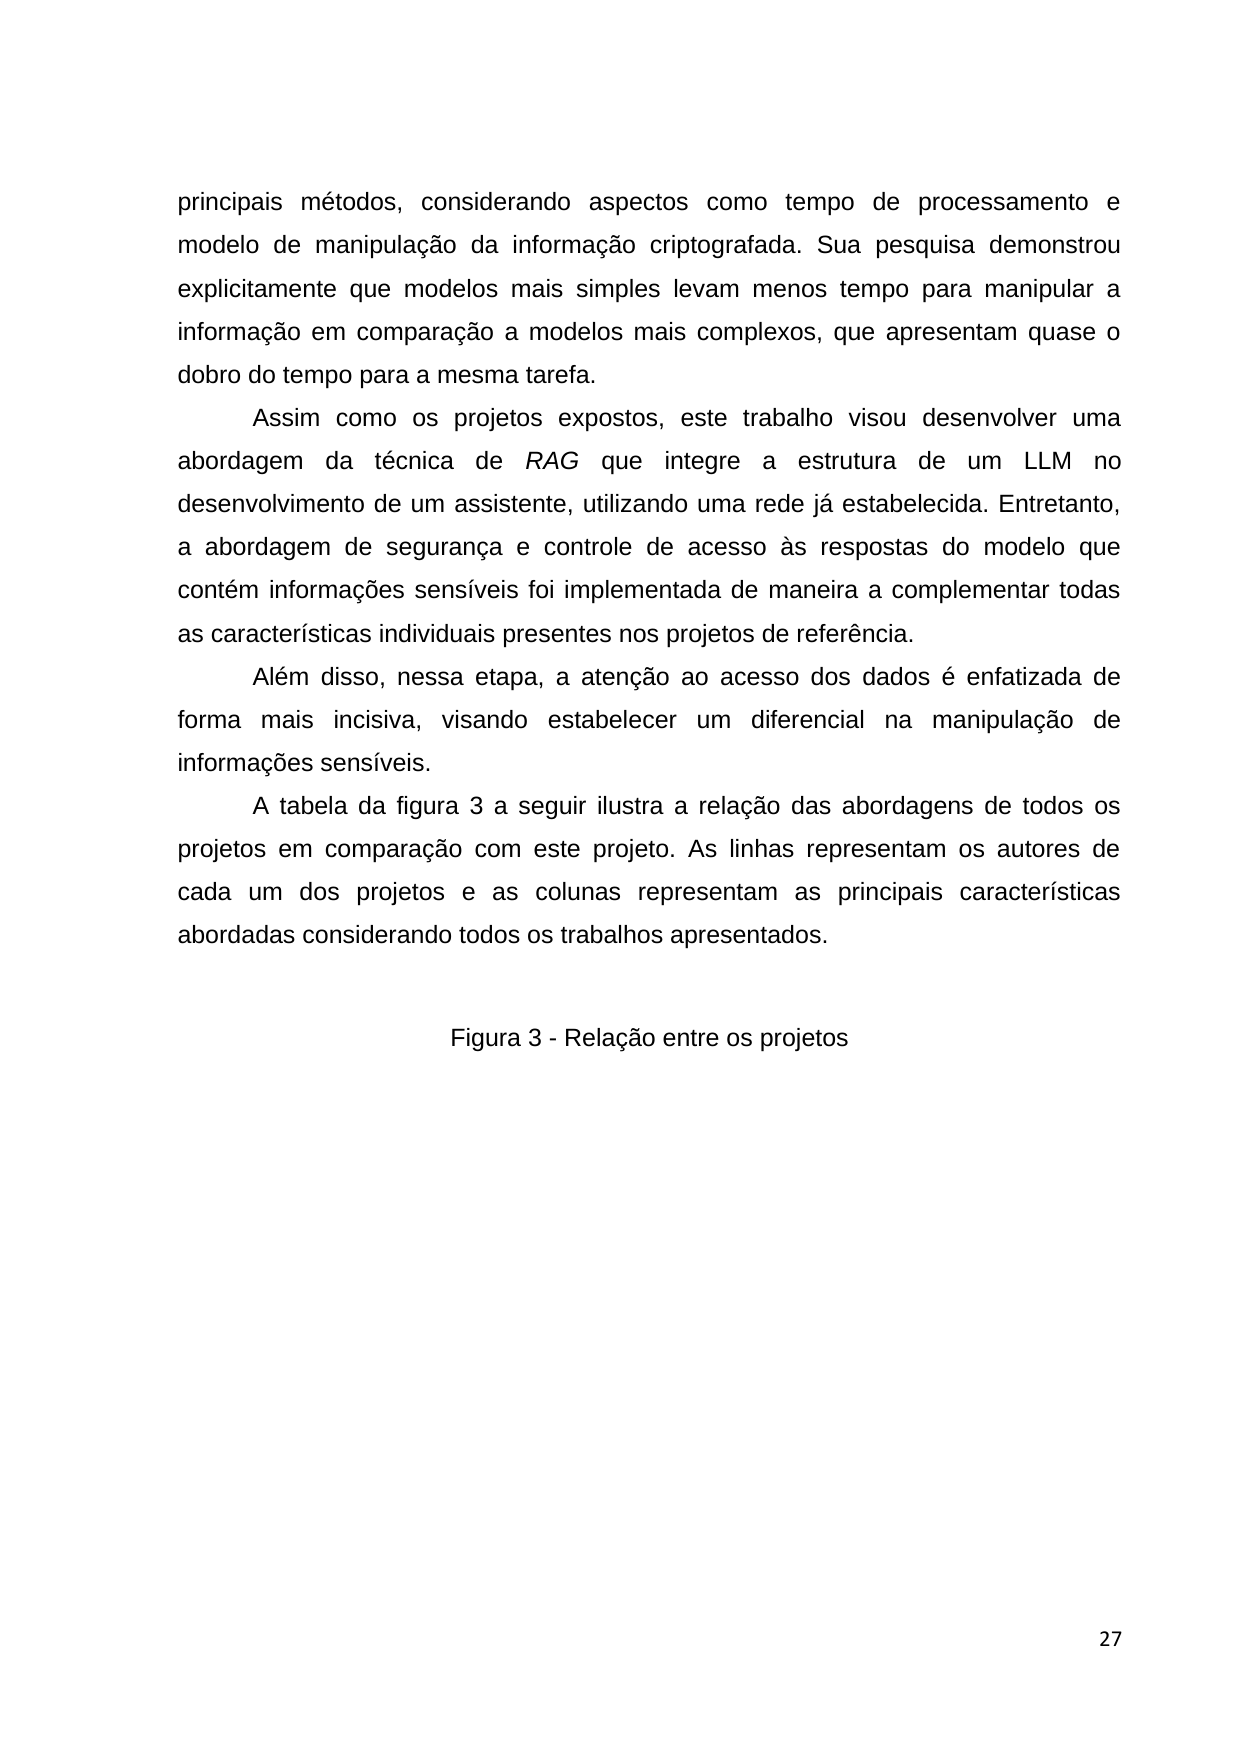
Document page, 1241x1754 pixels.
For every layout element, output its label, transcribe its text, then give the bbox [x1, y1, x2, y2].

text Assim como os projetos expostos, este trabalho visou desenvolver uma abordagem da técnica de RAG que integre a estrutura de um LLM no desenvolvimento de um assistente, utilizando uma rede já estabelecida. Entretanto, a abordagem de segurança e controle de acesso às respostas do modelo que contém informações sensíveis foi implementada de maneira a complementar todas as características individuais presentes nos projetos de referência. [177, 403, 1122, 647]
text A tabela da figura 3 a seguir ilustra a relação das abordagens de todos os projetos em comparação com este projeto. As linhas representam os autores de cada um dos projetos e as colunas representam as principais características abordadas considerando todos os trabalhos apresentados. [177, 791, 1122, 949]
text Além disso, nessa etapa, a atenção ao acesso dos dados é enfatizada de forma mais incisiva, visando estabelecer um diferencial na manipulação de informações sensíveis. [177, 662, 1122, 777]
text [177, 187, 1122, 388]
text Figura 3 - Relação entre os projetos [177, 1023, 1122, 1052]
